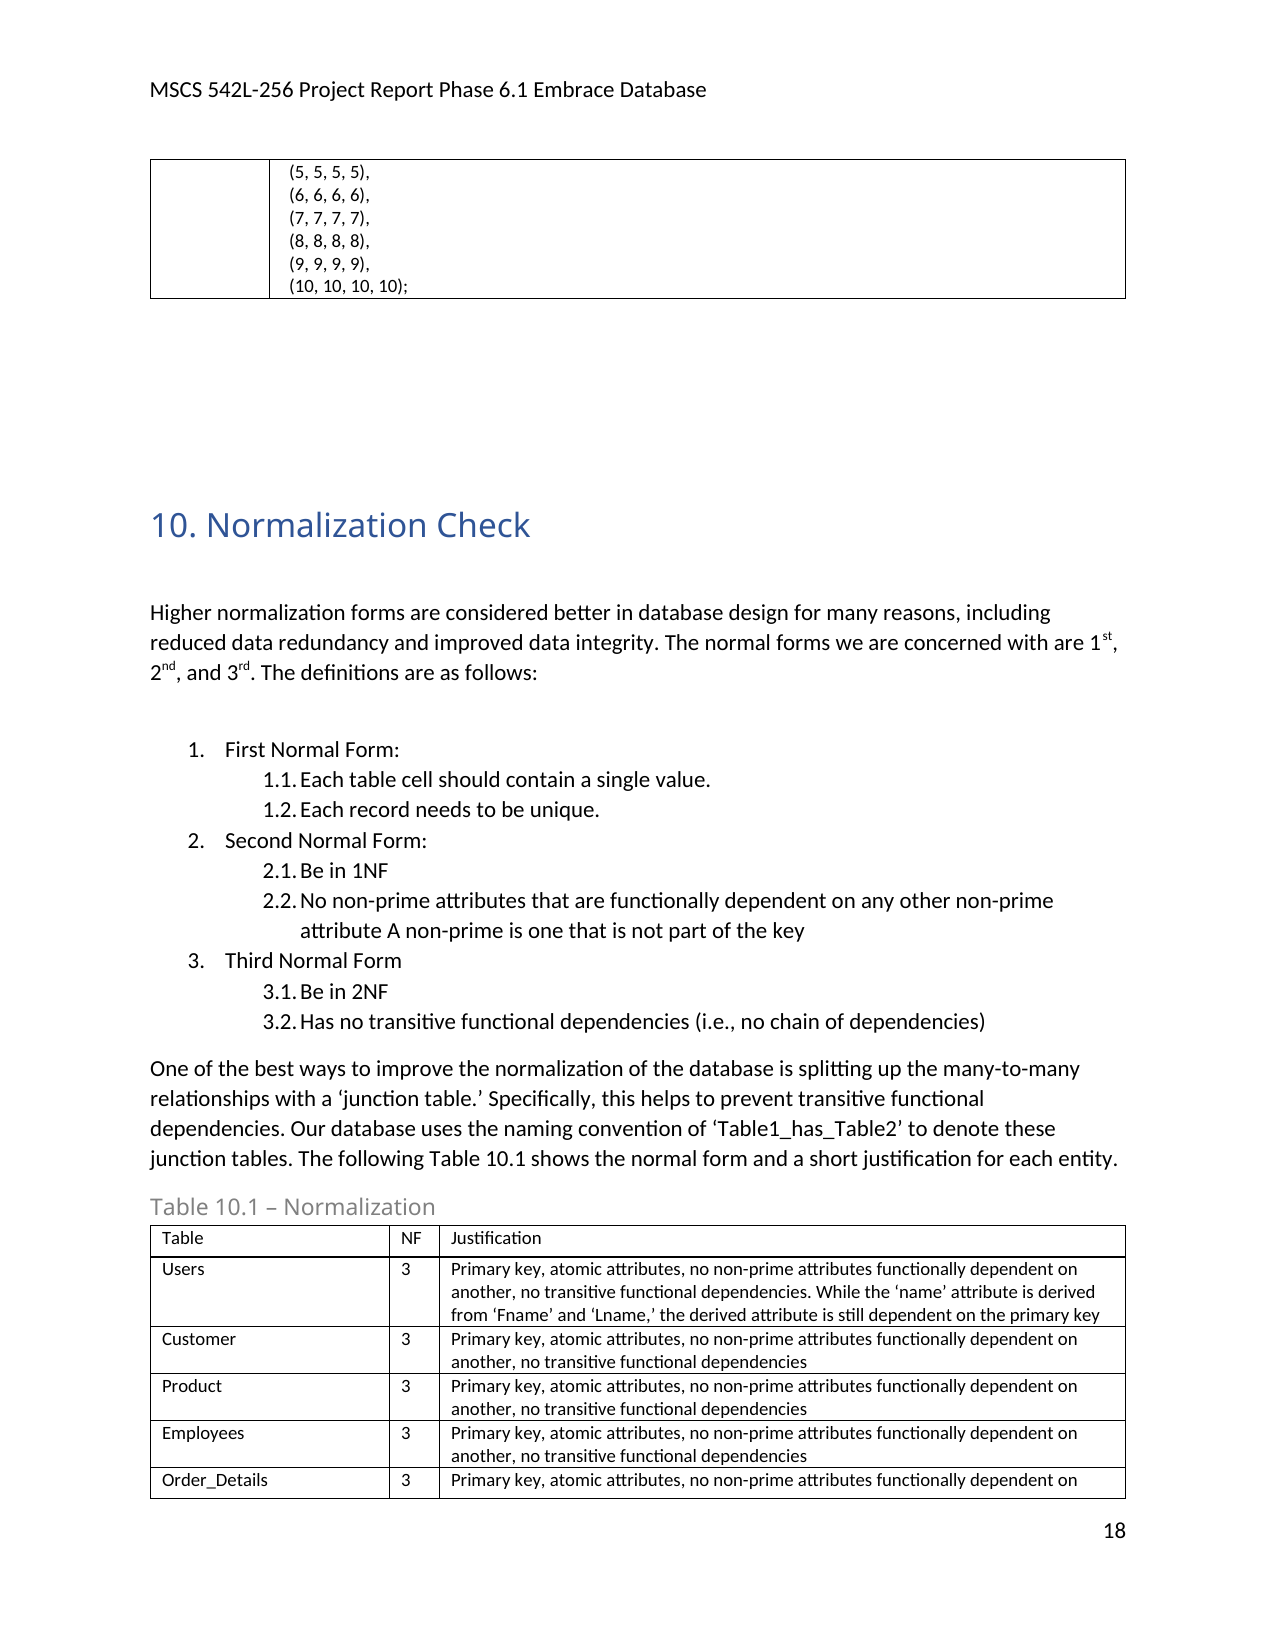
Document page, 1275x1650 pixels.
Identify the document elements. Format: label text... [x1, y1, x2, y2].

list Be in 1NF [262, 856, 1125, 884]
table_cell Product [151, 1374, 389, 1420]
table_cell Customer [151, 1327, 389, 1373]
table_header Justification [440, 1226, 1125, 1256]
table_cell 3 [390, 1258, 439, 1326]
table_cell Primary key, atomic attributes, no non-prime attributes functionally dependent on another, no transitive functional dependencies [440, 1327, 1125, 1373]
table_cell 3 [390, 1421, 439, 1467]
subtitle Table 10.1 – Normalization [150, 1191, 1125, 1223]
list No non-prime attributes that are functionally dependent on any other non-prime attribute A non-prime is one that is not part of the key [262, 886, 1125, 944]
subtitle 10. Normalization Check [150, 502, 1125, 547]
list Be in 2NF [262, 977, 1125, 1005]
table_cell 3 [390, 1374, 439, 1420]
table_cell Primary key, atomic attributes, no non-prime attributes functionally dependent on another, no transitive functional dependencies. While the ‘name’ attribute is derived from ‘Fname’ and ‘Lname,’ the derived attribute is still dependent on the primary key [440, 1258, 1125, 1326]
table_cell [151, 160, 269, 298]
list Has no transitive functional dependencies (i.e., no chain of dependencies) [262, 1007, 1125, 1035]
list Each table cell should contain a single value. [262, 765, 1125, 793]
table_cell Users [151, 1258, 389, 1326]
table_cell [270, 160, 1125, 298]
text Higher normalization forms are considered better in database design for many reasons, including reduced data redundancy and improved data integrity. The normal forms we are concerned with are 1st, 2nd, and 3rd. The definitions are as follows: [150, 598, 1125, 716]
table_cell 3 [390, 1327, 439, 1373]
table_cell Employees [151, 1421, 389, 1467]
list First Normal Form: [187, 735, 1125, 763]
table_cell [440, 1421, 1125, 1467]
table_header NF [390, 1226, 439, 1256]
table_cell Order_Details [151, 1468, 389, 1498]
table_header Table [151, 1226, 389, 1256]
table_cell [440, 1468, 1125, 1498]
table_cell 3 [390, 1468, 439, 1498]
list Third Normal Form [187, 947, 1125, 974]
list Second Normal Form: [187, 826, 1125, 854]
text One of the best ways to improve the normalization of the database is splitting up the many-to-many relationships with a ‘junction table.’ Specifically, this helps to prevent transitive functional dependencies. Our database uses the naming convention of ‘Table1_has_Table2’ to denote these junction tables. The following Table 10.1 shows the normal form and a short justification for each entity. [150, 1054, 1125, 1172]
table_cell Primary key, atomic attributes, no non-prime attributes functionally dependent on another, no transitive functional dependencies [440, 1374, 1125, 1420]
list Each record needs to be unique. [262, 796, 1125, 823]
